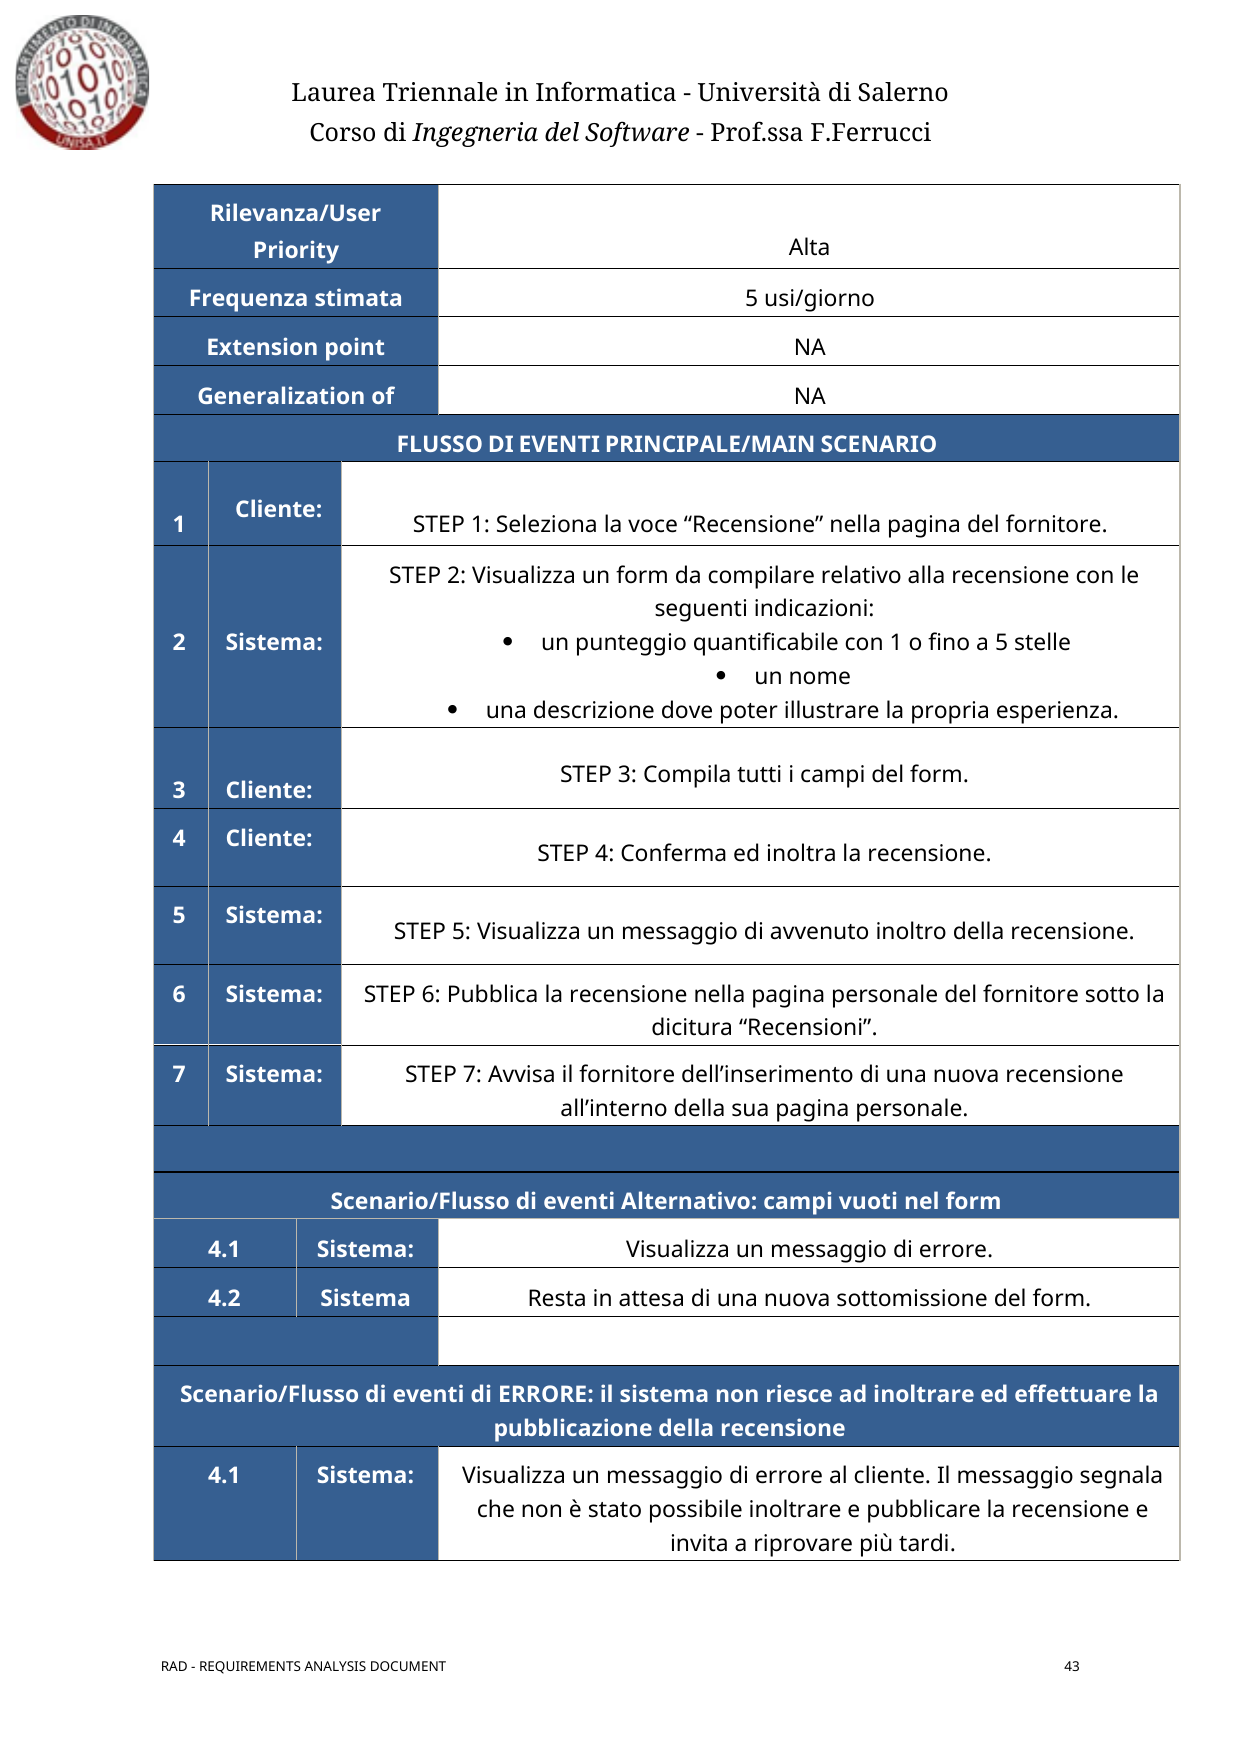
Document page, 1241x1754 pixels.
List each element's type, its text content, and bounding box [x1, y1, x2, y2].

table_cell [154, 1317, 438, 1365]
table_cell 7 [154, 1046, 208, 1125]
table_cell Visualizza un messaggio di errore al cliente. Il messaggio segnala che non è stato possibile inoltrare e pubblicare la recensione e invita a riprovare più tardi. [439, 1447, 1179, 1560]
table_cell STEP 6: Pubblica la recensione nella pagina personale del fornitore sotto la dicitura “Recensioni”. [342, 965, 1179, 1044]
table_cell STEP 2: Visualizza un form da compilare relativo alla recensione con le seguenti indicazioni: un punteggio quantificabile con 1 o fino a 5 stelle un nome una descrizione dove poter illustrare la propria esperienza. [342, 546, 1179, 727]
table_cell Cliente: [209, 462, 341, 545]
table_cell 6 [154, 965, 208, 1044]
table_cell [154, 1126, 1179, 1171]
table_cell NA [439, 366, 1179, 414]
table_cell 4.1 [154, 1219, 296, 1267]
table_cell 4 [154, 809, 208, 886]
picture [15, 15, 150, 150]
table_cell 4.2 [154, 1268, 296, 1316]
table_cell 5 [154, 887, 208, 964]
table_cell Rilevanza/User Priority [154, 185, 438, 268]
table_cell 1 [154, 462, 208, 545]
table_cell Sistema: [209, 546, 341, 727]
table_cell FLUSSO DI EVENTI PRINCIPALE/MAIN SCENARIO [154, 415, 1179, 461]
table_cell Sistema: [209, 887, 341, 964]
table_cell Extension point [154, 317, 438, 365]
table_cell Frequenza stimata [154, 269, 438, 316]
table_cell Cliente: [209, 728, 341, 808]
table_cell STEP 5: Visualizza un messaggio di avvenuto inoltro della recensione. [342, 887, 1179, 964]
table_cell NA [439, 317, 1179, 365]
table_cell Generalization of [154, 366, 438, 414]
table_cell Alta [439, 185, 1179, 268]
table_cell STEP 7: Avvisa il fornitore dell’inserimento di una nuova recensione all’interno della sua pagina personale. [342, 1046, 1179, 1125]
table_cell Cliente: [209, 809, 341, 886]
table_cell 5 usi/giorno [439, 269, 1179, 316]
table_cell STEP 1: Seleziona la voce “Recensione” nella pagina del fornitore. [342, 462, 1179, 545]
table_cell STEP 4: Conferma ed inoltra la recensione. [342, 809, 1179, 886]
table_cell Scenario/Flusso di eventi di ERRORE: il sistema non riesce ad inoltrare ed effettuare la pubblicazione della recensione [154, 1366, 1179, 1446]
table_cell Visualizza un messaggio di errore. [439, 1219, 1179, 1267]
table_cell [439, 1317, 1179, 1365]
table_cell 3 [154, 728, 208, 808]
table_cell Sistema: [297, 1219, 438, 1267]
table_cell Sistema [297, 1268, 438, 1316]
table_cell Scenario/Flusso di eventi Alternativo: campi vuoti nel form [154, 1173, 1179, 1218]
table_cell 2 [154, 546, 208, 727]
table_cell Sistema: [209, 1046, 341, 1125]
table_cell 4.1 [154, 1447, 296, 1560]
table_cell Sistema: [297, 1447, 438, 1560]
table_cell Resta in attesa di una nuova sottomissione del form. [439, 1268, 1179, 1316]
table_cell Sistema: [209, 965, 341, 1044]
table_cell STEP 3: Compila tutti i campi del form. [342, 728, 1179, 808]
